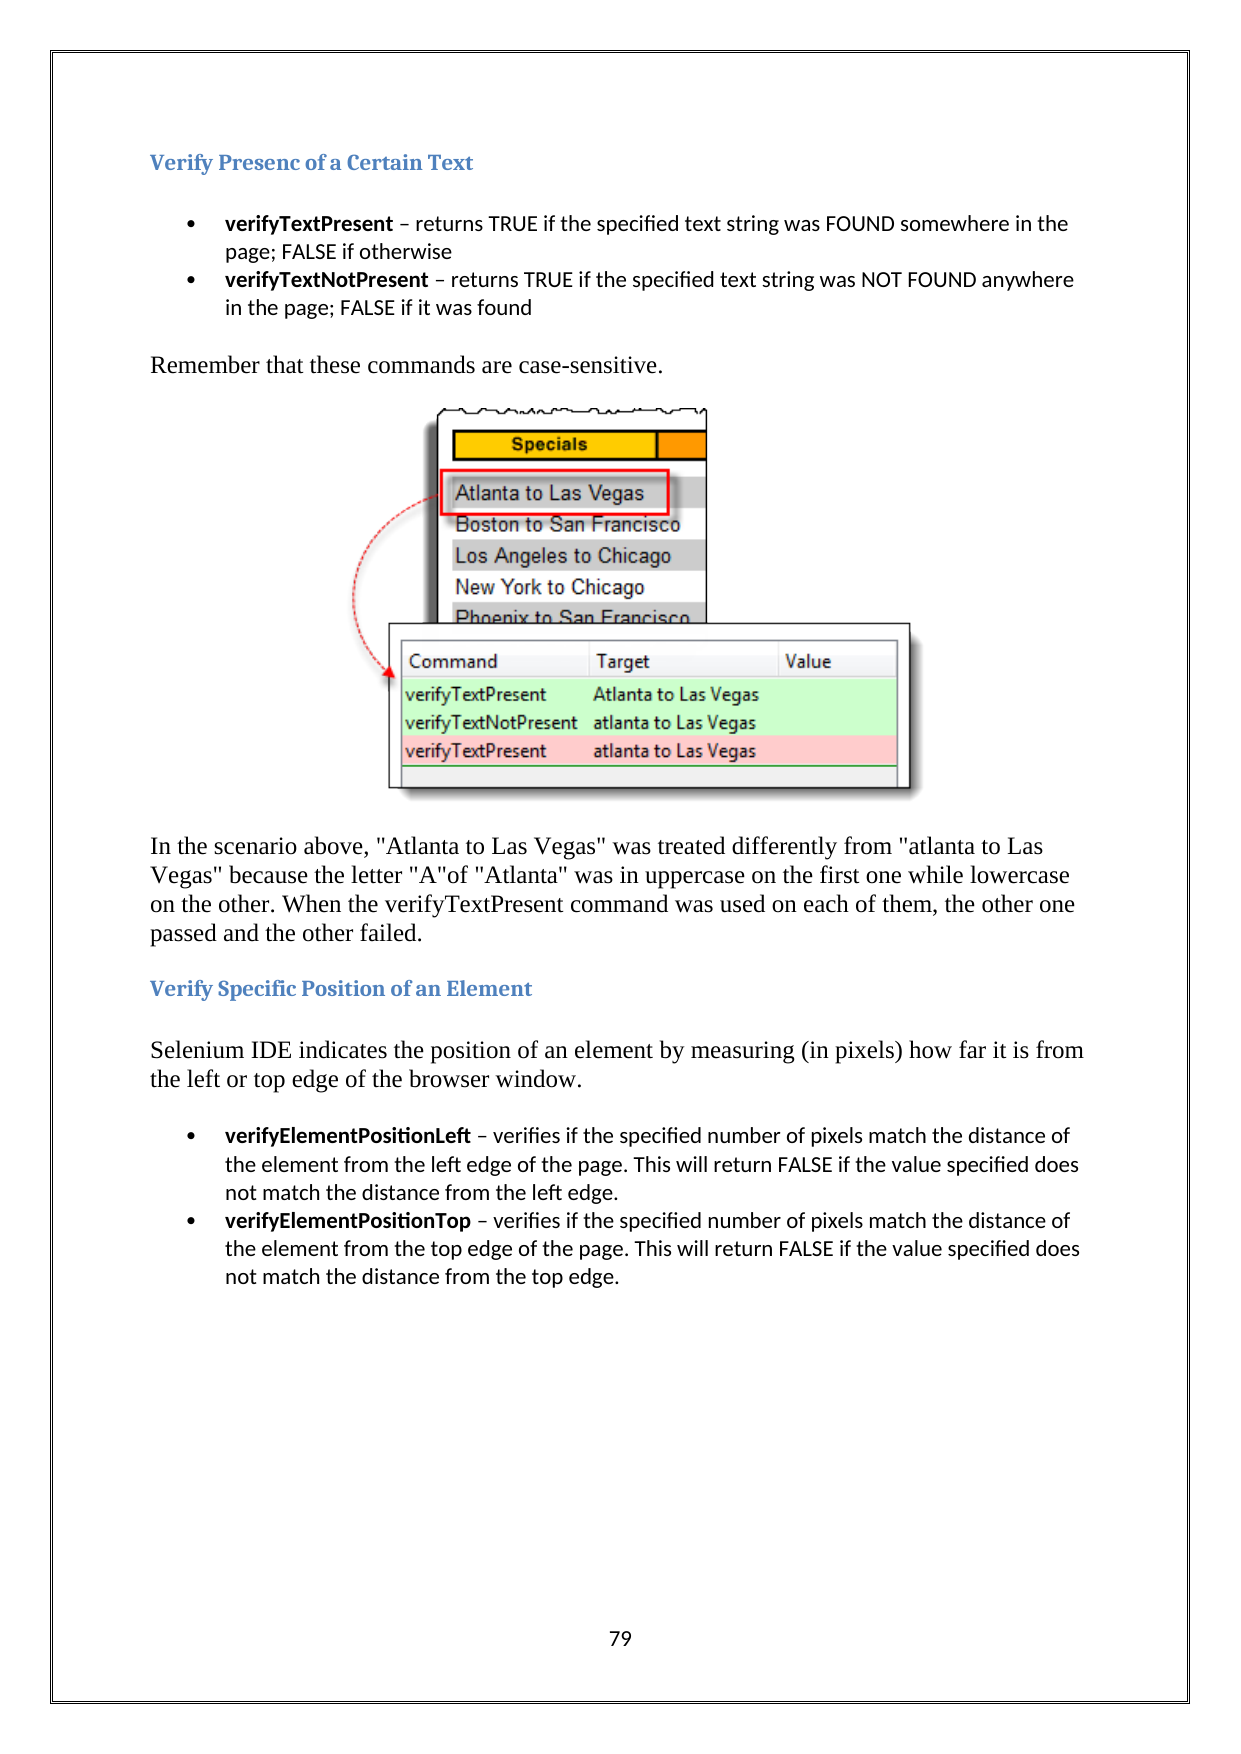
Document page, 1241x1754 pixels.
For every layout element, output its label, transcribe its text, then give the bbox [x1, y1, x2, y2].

text Selenium IDE indicates the position of an element by measuring (in pixels) how far it is from the left or top edge of the browser window. [150, 1035, 1090, 1092]
picture [315, 408, 925, 803]
list verifyElementPositionTop – verifies if the specified number of pixels match the distance of the element from the top edge of the page. This will return FALSE if the value specified does not match the distance from the top edge. [187, 1206, 1090, 1290]
text In the scenario above, "Atlanta to Las Vegas" was treated differently from "atlanta to Las Vegas" because the letter "A"of "Atlanta" was in uppercase on the first one while lowercase on the other. When the verifyTextPresent command was used on each of them, the other one passed and the other failed. [150, 831, 1090, 946]
subtitle Verify Specific Position of an Element [150, 976, 1090, 1002]
subtitle Verify Presenc of a Certain Text [150, 150, 1090, 176]
list verifyElementPositionLeft – verifies if the specified number of pixels match the distance of the element from the left edge of the page. This will return FALSE if the value specified does not match the distance from the left edge. [187, 1122, 1090, 1206]
list verifyTextPresent – returns TRUE if the specified text string was FOUND somewhere in the page; FALSE if otherwise [187, 209, 1090, 265]
list verifyTextNotPresent – returns TRUE if the specified text string was NOT FOUND anywhere in the page; FALSE if it was found [187, 265, 1090, 321]
text Remember that these commands are case-sensitive. [150, 351, 1090, 379]
